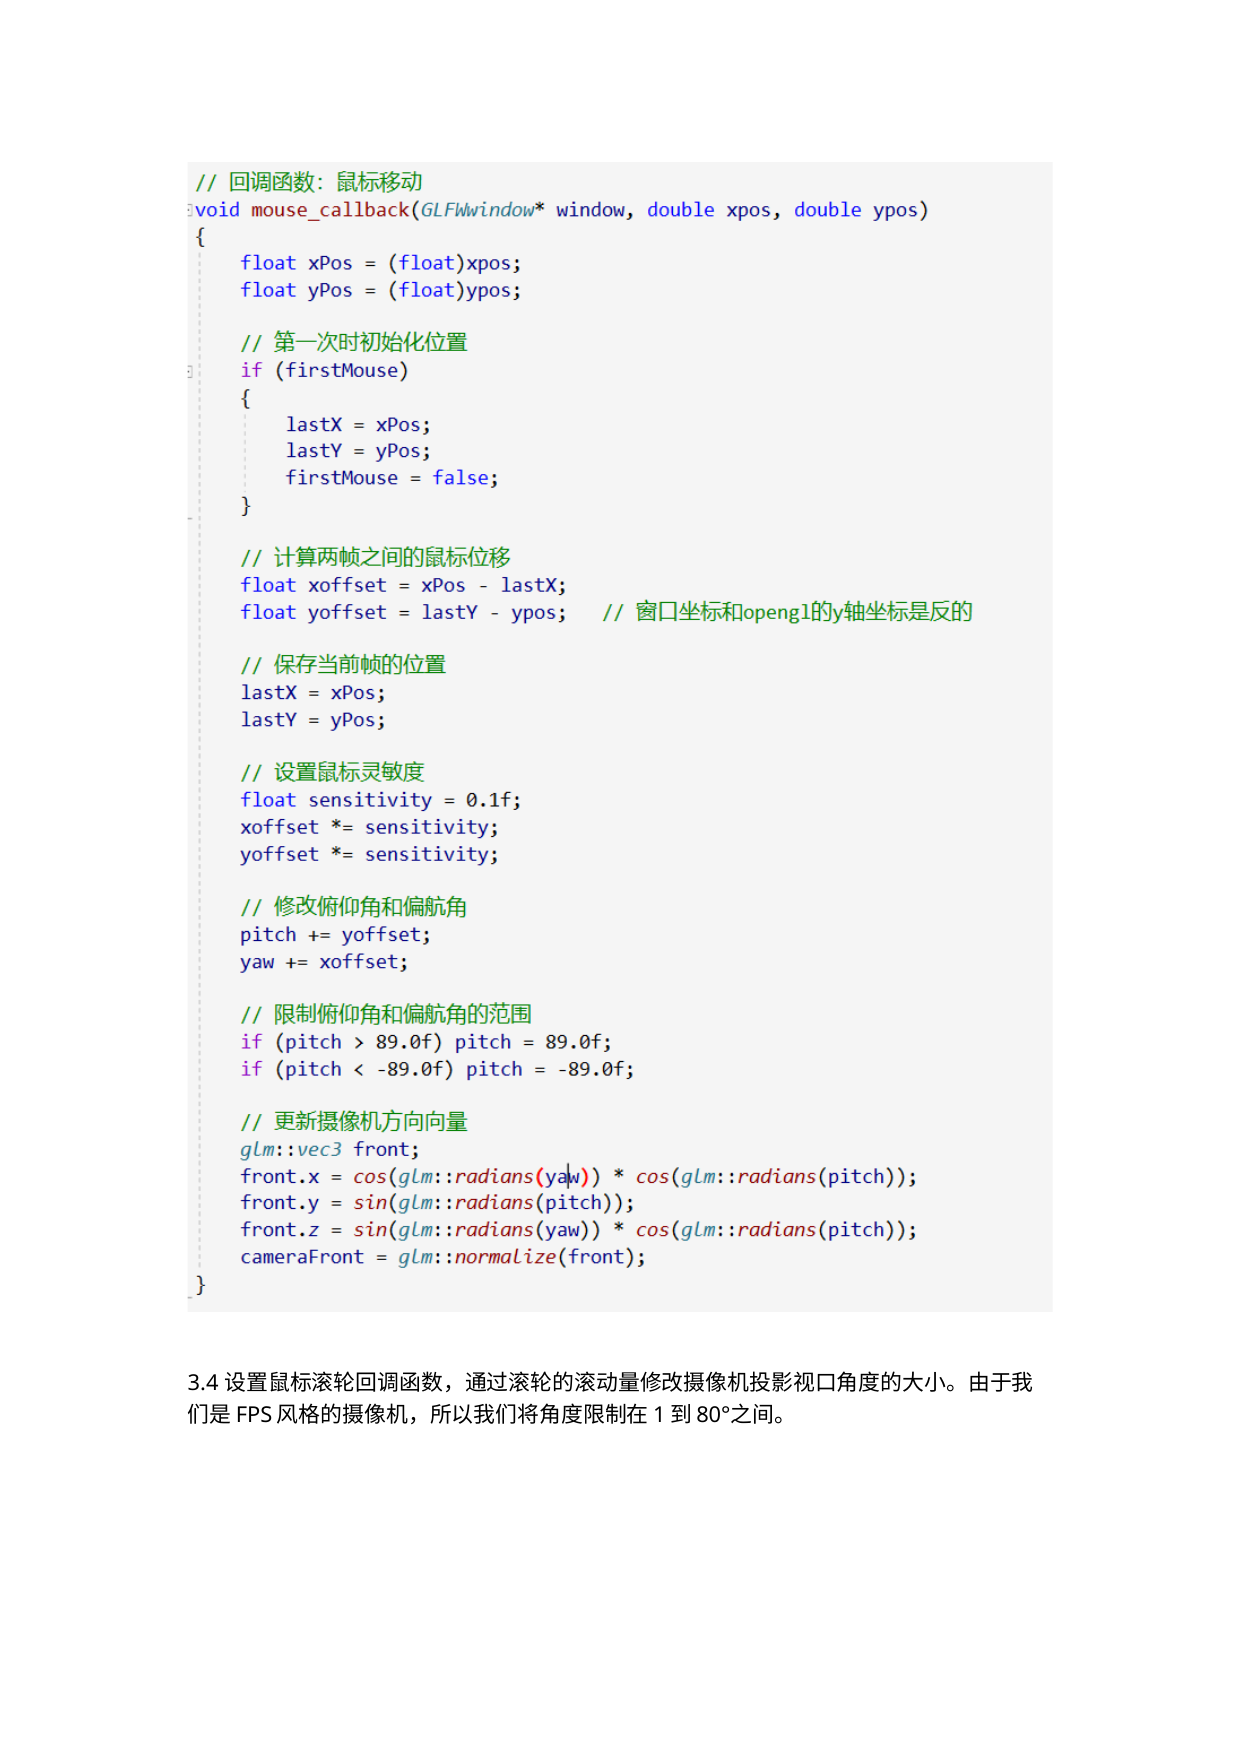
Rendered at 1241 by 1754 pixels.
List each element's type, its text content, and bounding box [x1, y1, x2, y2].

text 3.4 设置鼠标滚轮回调函数，通过滚轮的滚动量修改摄像机投影视口角度的大小。由于我们是FPS风格的摄像机，所以我们将角度限制在1到80°之间。 [187, 1364, 1053, 1429]
picture [187, 162, 1053, 1312]
